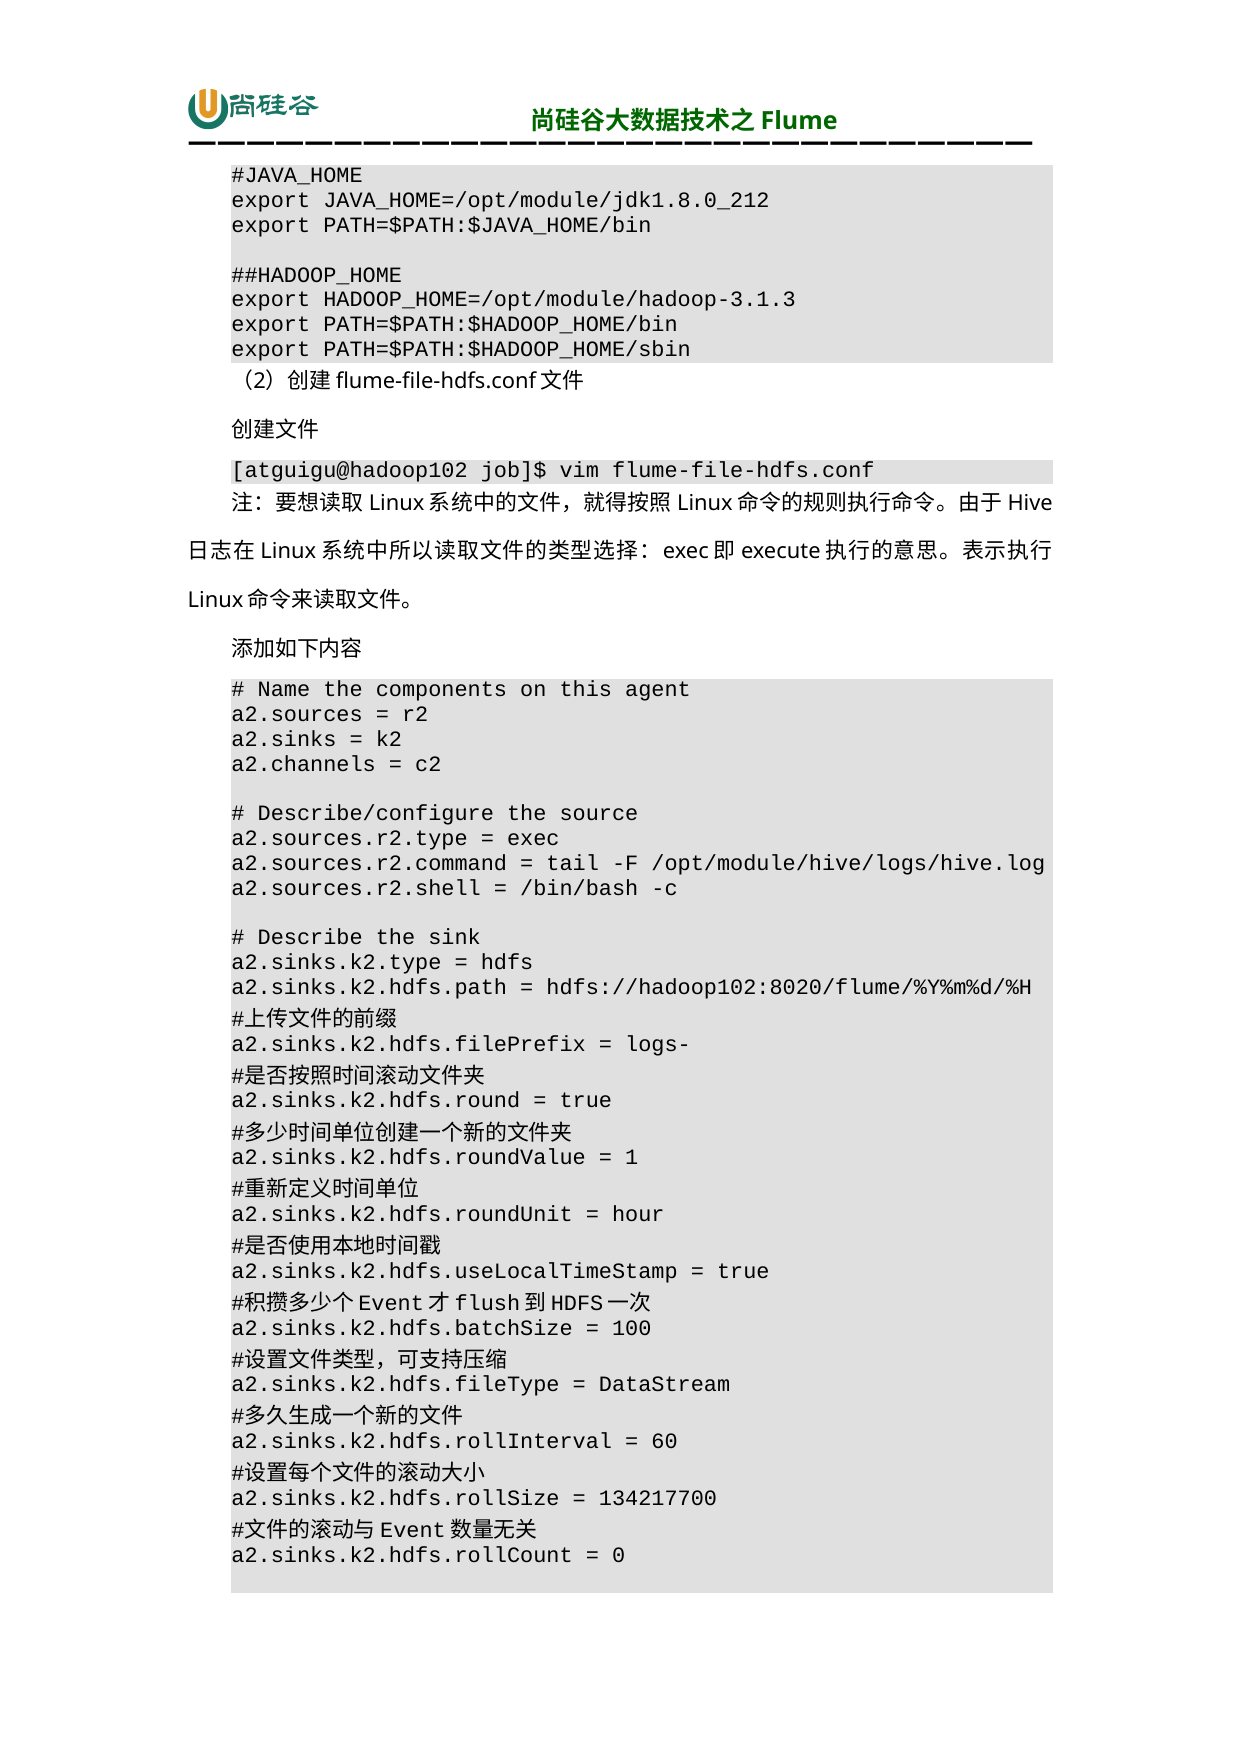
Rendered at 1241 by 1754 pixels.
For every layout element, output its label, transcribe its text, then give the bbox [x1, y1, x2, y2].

text a2.sinks.k2.hdfs.batchSize = 100 [231, 1317, 1053, 1342]
text #文件的滚动与Event数量无关 [231, 1512, 1053, 1544]
text a2.channels = c2 [231, 753, 1053, 778]
text # Describe the sink [231, 927, 1053, 951]
text a2.sinks.k2.hdfs.fileType = DataStream [231, 1373, 1053, 1398]
text #JAVA_HOME [231, 165, 1053, 189]
text export PATH=$PATH:$JAVA_HOME/bin [231, 214, 1053, 239]
text #是否按照时间滚动文件夹 [231, 1058, 1053, 1090]
text 添加如下内容 [187, 630, 1053, 663]
text #重新定义时间单位 [231, 1171, 1053, 1203]
text #多少时间单位创建一个新的文件夹 [231, 1114, 1053, 1146]
text a2.sinks.k2.hdfs.path = hdfs://hadoop102:8020/flume/%Y%m%d/%H [231, 976, 1053, 1001]
text export JAVA_HOME=/opt/module/jdk1.8.0_212 [231, 189, 1053, 214]
text a2.sources.r2.command = tail -F /opt/module/hive/logs/hive.log [231, 852, 1053, 877]
text #上传文件的前缀 [231, 1001, 1053, 1033]
text #多久生成一个新的文件 [231, 1398, 1053, 1430]
text a2.sources = r2 [231, 703, 1053, 728]
text a2.sources.r2.type = exec [231, 827, 1053, 852]
text # Describe/configure the source [231, 803, 1053, 827]
text a2.sinks.k2.hdfs.filePrefix = logs- [231, 1033, 1053, 1058]
text a2.sinks.k2.hdfs.useLocalTimeStamp = true [231, 1260, 1053, 1285]
text a2.sinks.k2.hdfs.rollSize = 134217700 [231, 1487, 1053, 1512]
text a2.sinks.k2.hdfs.roundUnit = hour [231, 1203, 1053, 1228]
text [atguigu@hadoop102 job]$ vim flume-file-hdfs.conf [231, 460, 1053, 484]
text export HADOOP_HOME=/opt/module/hadoop-3.1.3 [231, 289, 1053, 313]
text # Name the components on this agent [231, 679, 1053, 703]
text a2.sinks.k2.hdfs.roundValue = 1 [231, 1146, 1053, 1171]
text #积攒多少个Event才flush到HDFS一次 [231, 1285, 1053, 1317]
text #设置每个文件的滚动大小 [231, 1455, 1053, 1487]
text 注：要想读取Linux系统中的文件，就得按照Linux命令的规则执行命令。由于Hive日志在Linux系统中所以读取文件的类型选择：exec即execute执行的意思。表示执行Linux命令来读取文件。 [187, 484, 1053, 614]
text a2.sinks.k2.hdfs.rollInterval = 60 [231, 1430, 1053, 1455]
text （2）创建flume-file-hdfs.conf文件 [187, 363, 1053, 396]
text a2.sinks.k2.type = hdfs [231, 951, 1053, 976]
text export PATH=$PATH:$HADOOP_HOME/sbin [231, 338, 1053, 363]
text export PATH=$PATH:$HADOOP_HOME/bin [231, 313, 1053, 338]
text a2.sinks.k2.hdfs.rollCount = 0 [231, 1544, 1053, 1569]
text a2.sources.r2.shell = /bin/bash -c [231, 877, 1053, 902]
text 创建文件 [187, 411, 1053, 444]
text #是否使用本地时间戳 [231, 1228, 1053, 1260]
text #设置文件类型，可支持压缩 [231, 1342, 1053, 1373]
text a2.sinks = k2 [231, 728, 1053, 753]
text ##HADOOP_HOME [231, 264, 1053, 289]
text a2.sinks.k2.hdfs.round = true [231, 1090, 1053, 1114]
